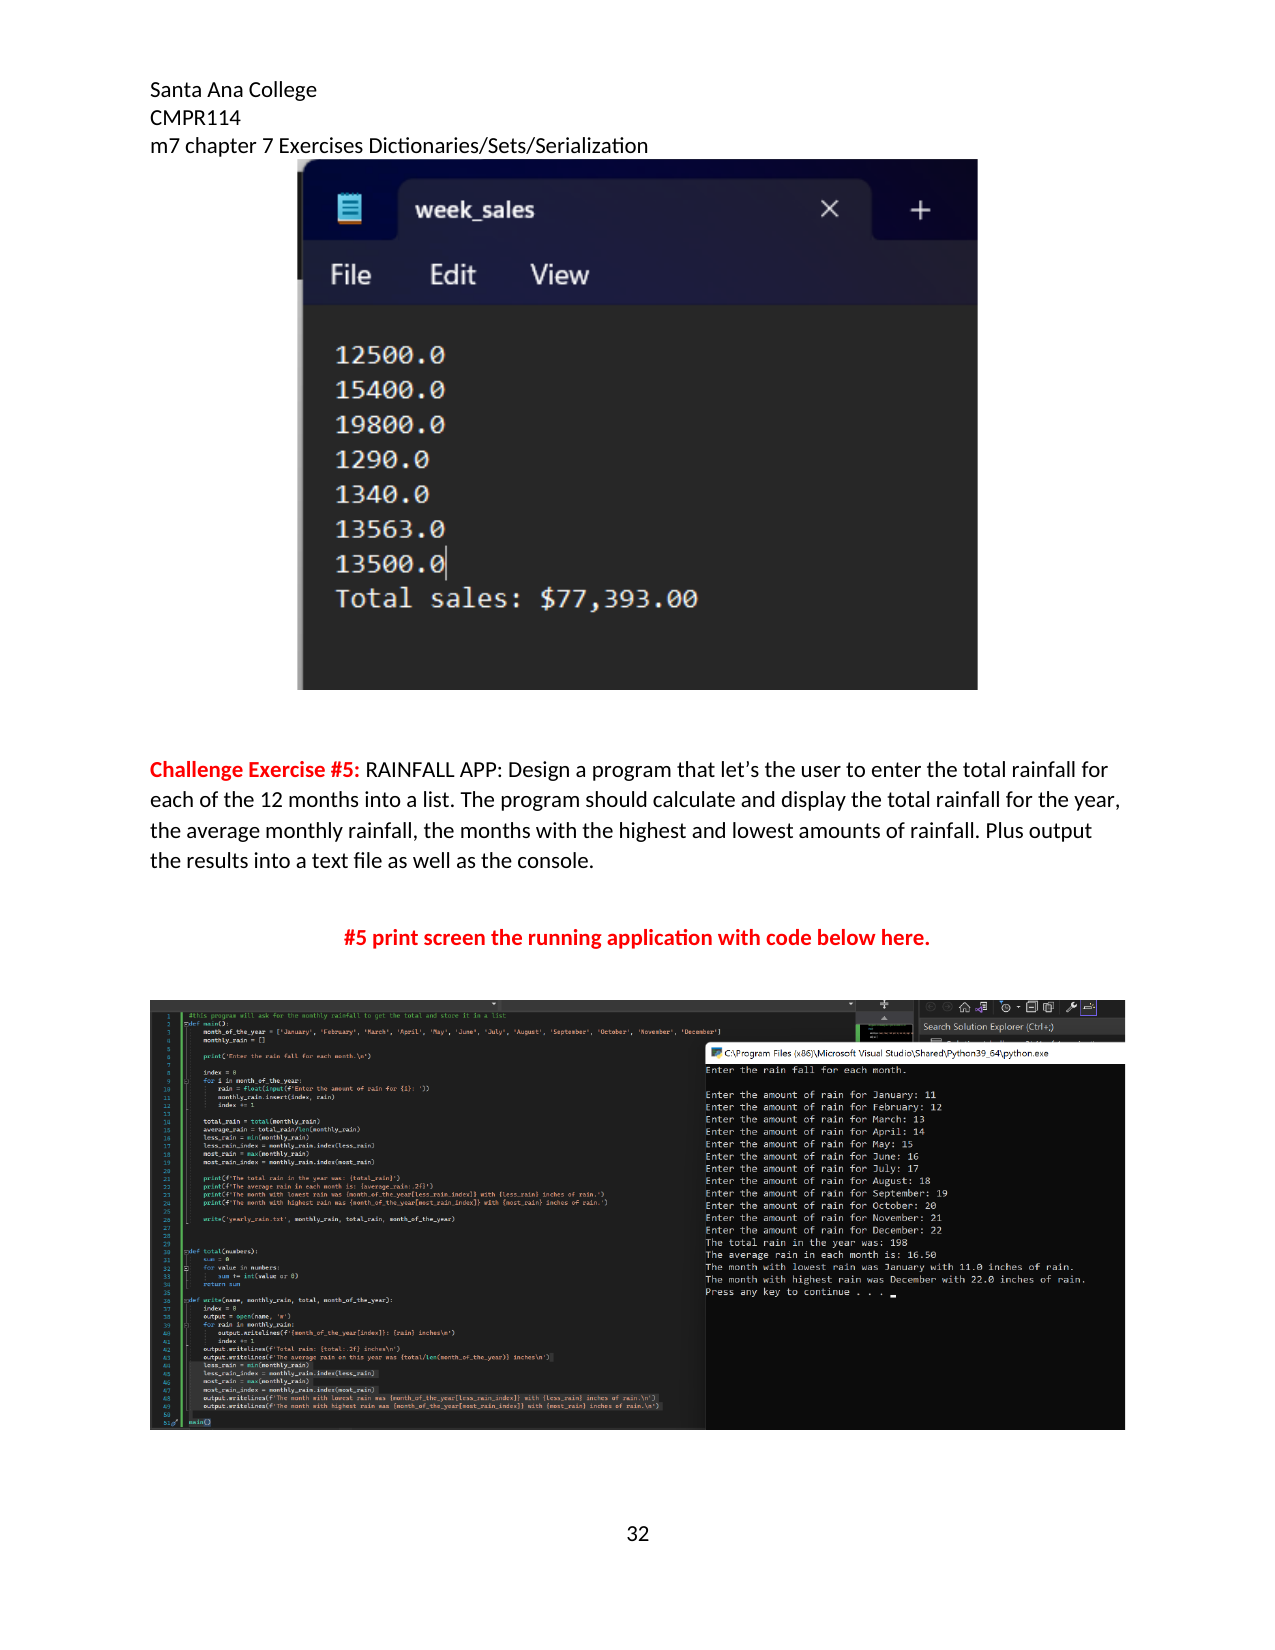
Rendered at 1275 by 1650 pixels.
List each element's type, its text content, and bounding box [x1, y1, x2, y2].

picture [150, 1000, 1125, 1430]
text Challenge Exercise #5: RAINFALL APP: Design a program that let’s the user to enter the total rainfall for each of the 12 months into a list. The program should calculate and display the total rainfall for the year, the average monthly rainfall, the months with the highest and lowest amounts of rainfall. Plus output the results into a text file as well as the console. [150, 755, 1125, 874]
text #5 print screen the running application with code below here. [150, 923, 1125, 951]
picture [297, 159, 978, 690]
